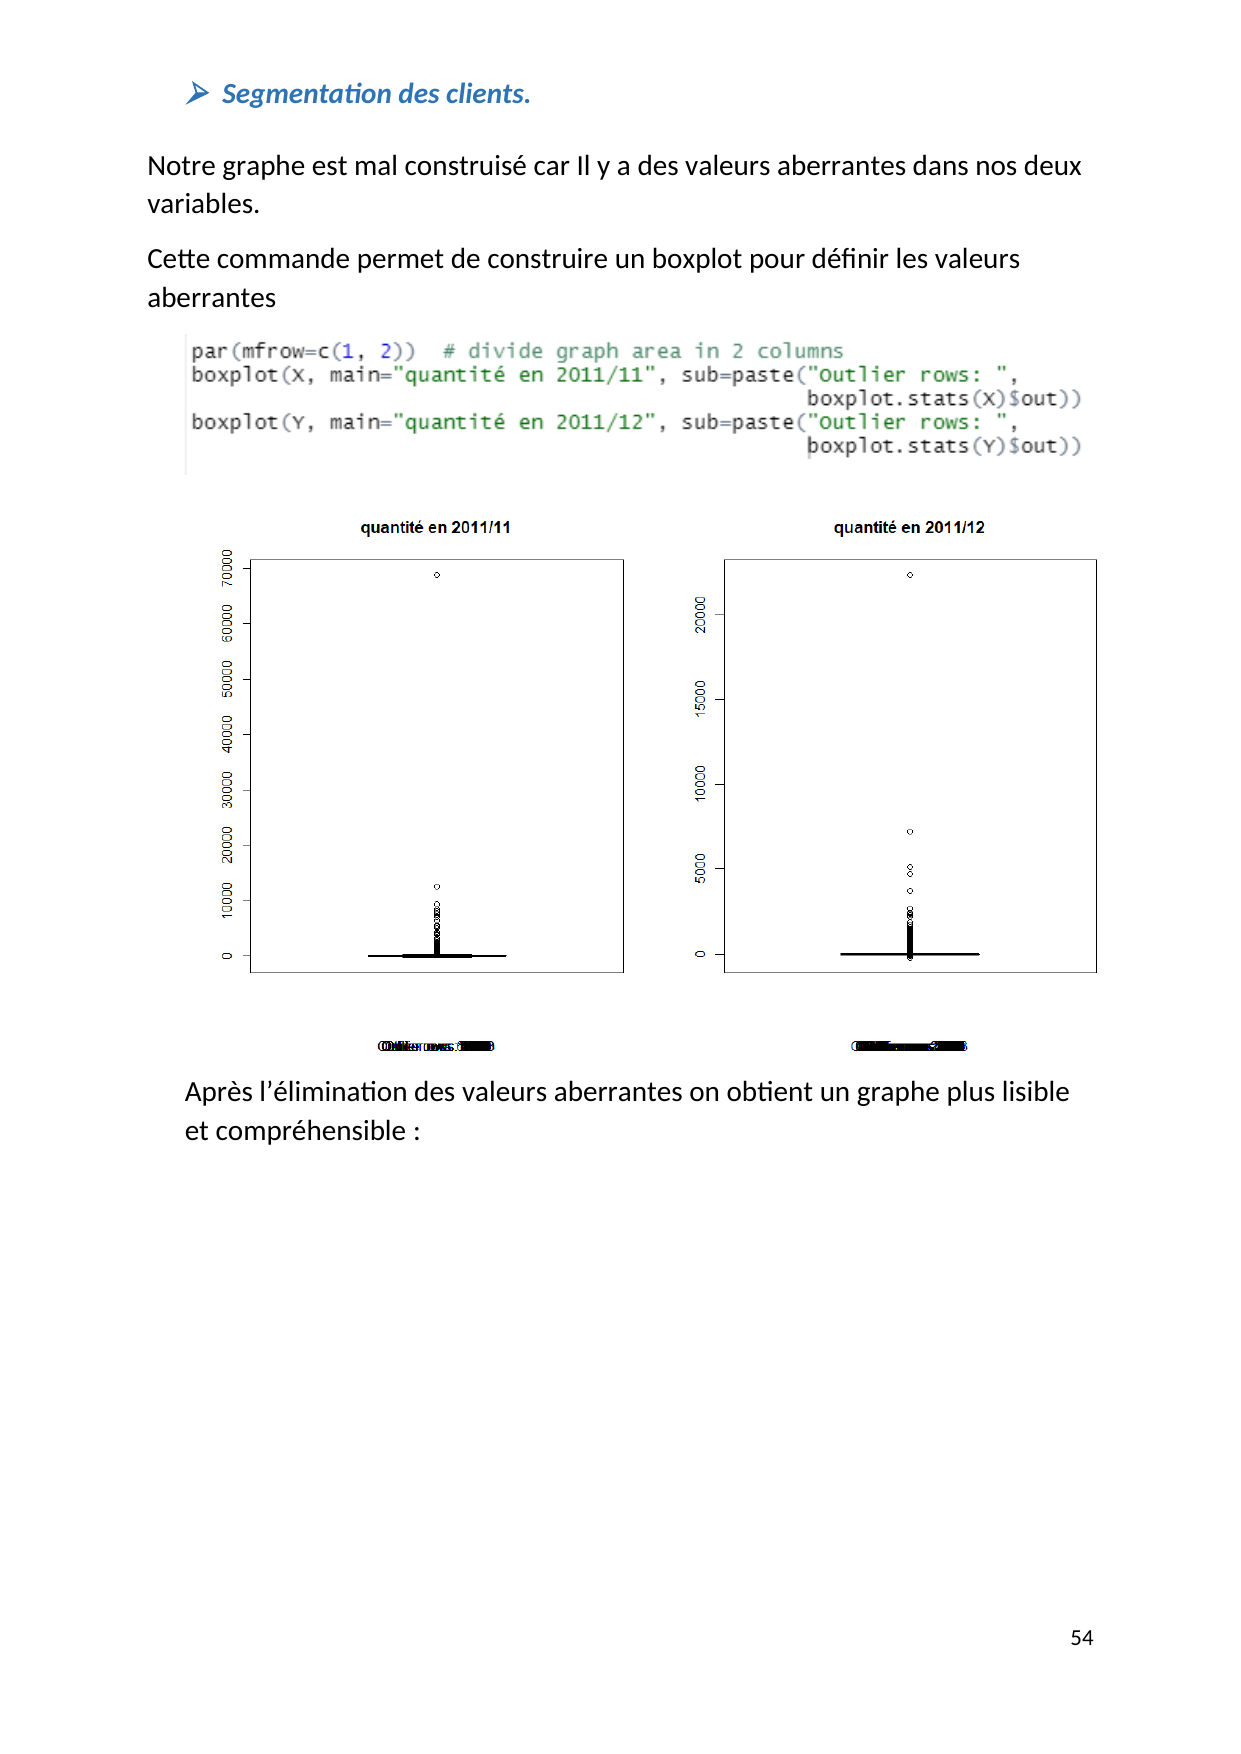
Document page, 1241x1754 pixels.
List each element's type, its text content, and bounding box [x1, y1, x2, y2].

text Après l’élimination des valeurs aberrantes on obtient un graphe plus lisible et compréhensible : [184, 1073, 1093, 1147]
picture [184, 493, 1130, 1055]
text Cette commande permet de construire un boxplot pour définir les valeurs aberrantes [147, 241, 1093, 314]
text Notre graphe est mal construisé car Il y a des valeurs aberrantes dans nos deux variables. [147, 147, 1093, 221]
picture [184, 334, 1110, 475]
